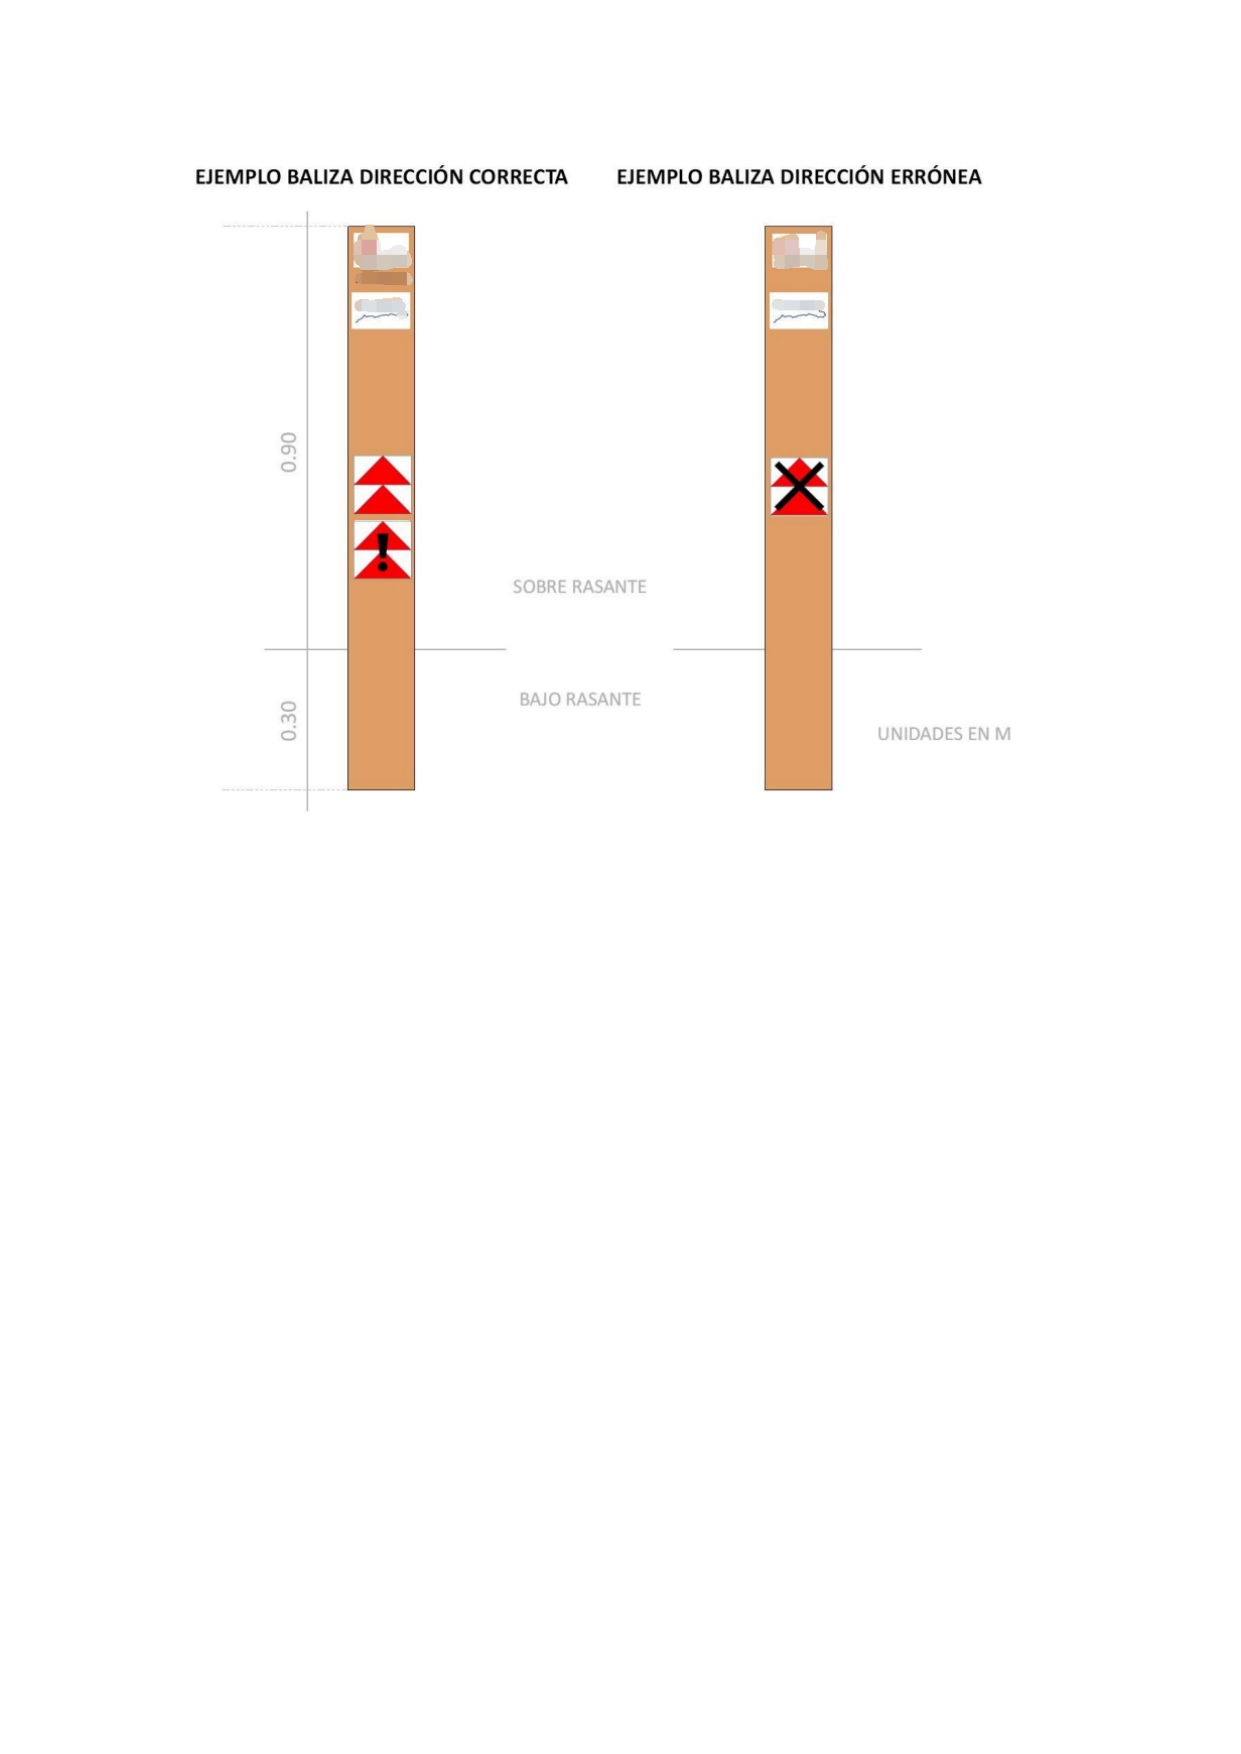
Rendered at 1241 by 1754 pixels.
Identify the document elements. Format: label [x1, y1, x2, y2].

picture [150, 150, 1091, 869]
